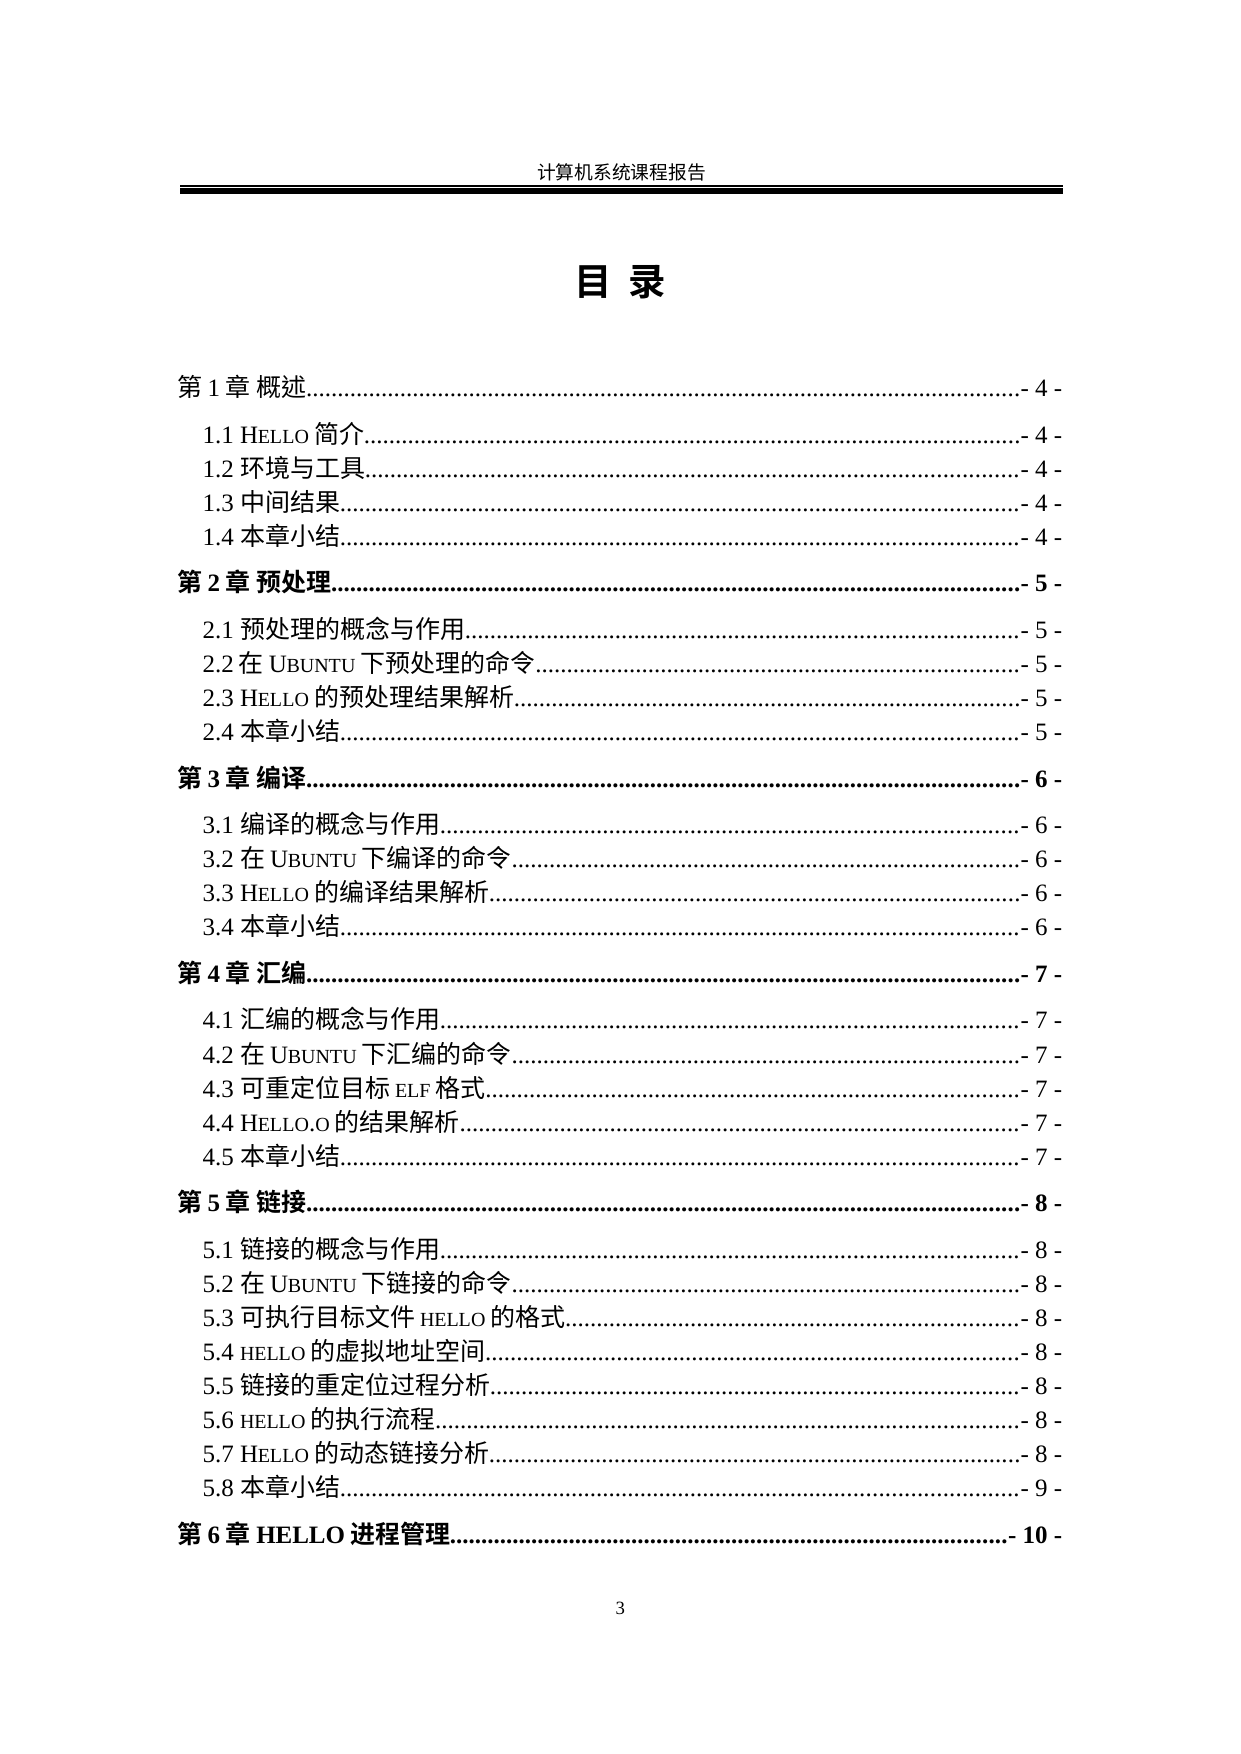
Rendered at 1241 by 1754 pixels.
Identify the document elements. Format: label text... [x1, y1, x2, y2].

text 目 录 [177, 252, 1063, 306]
